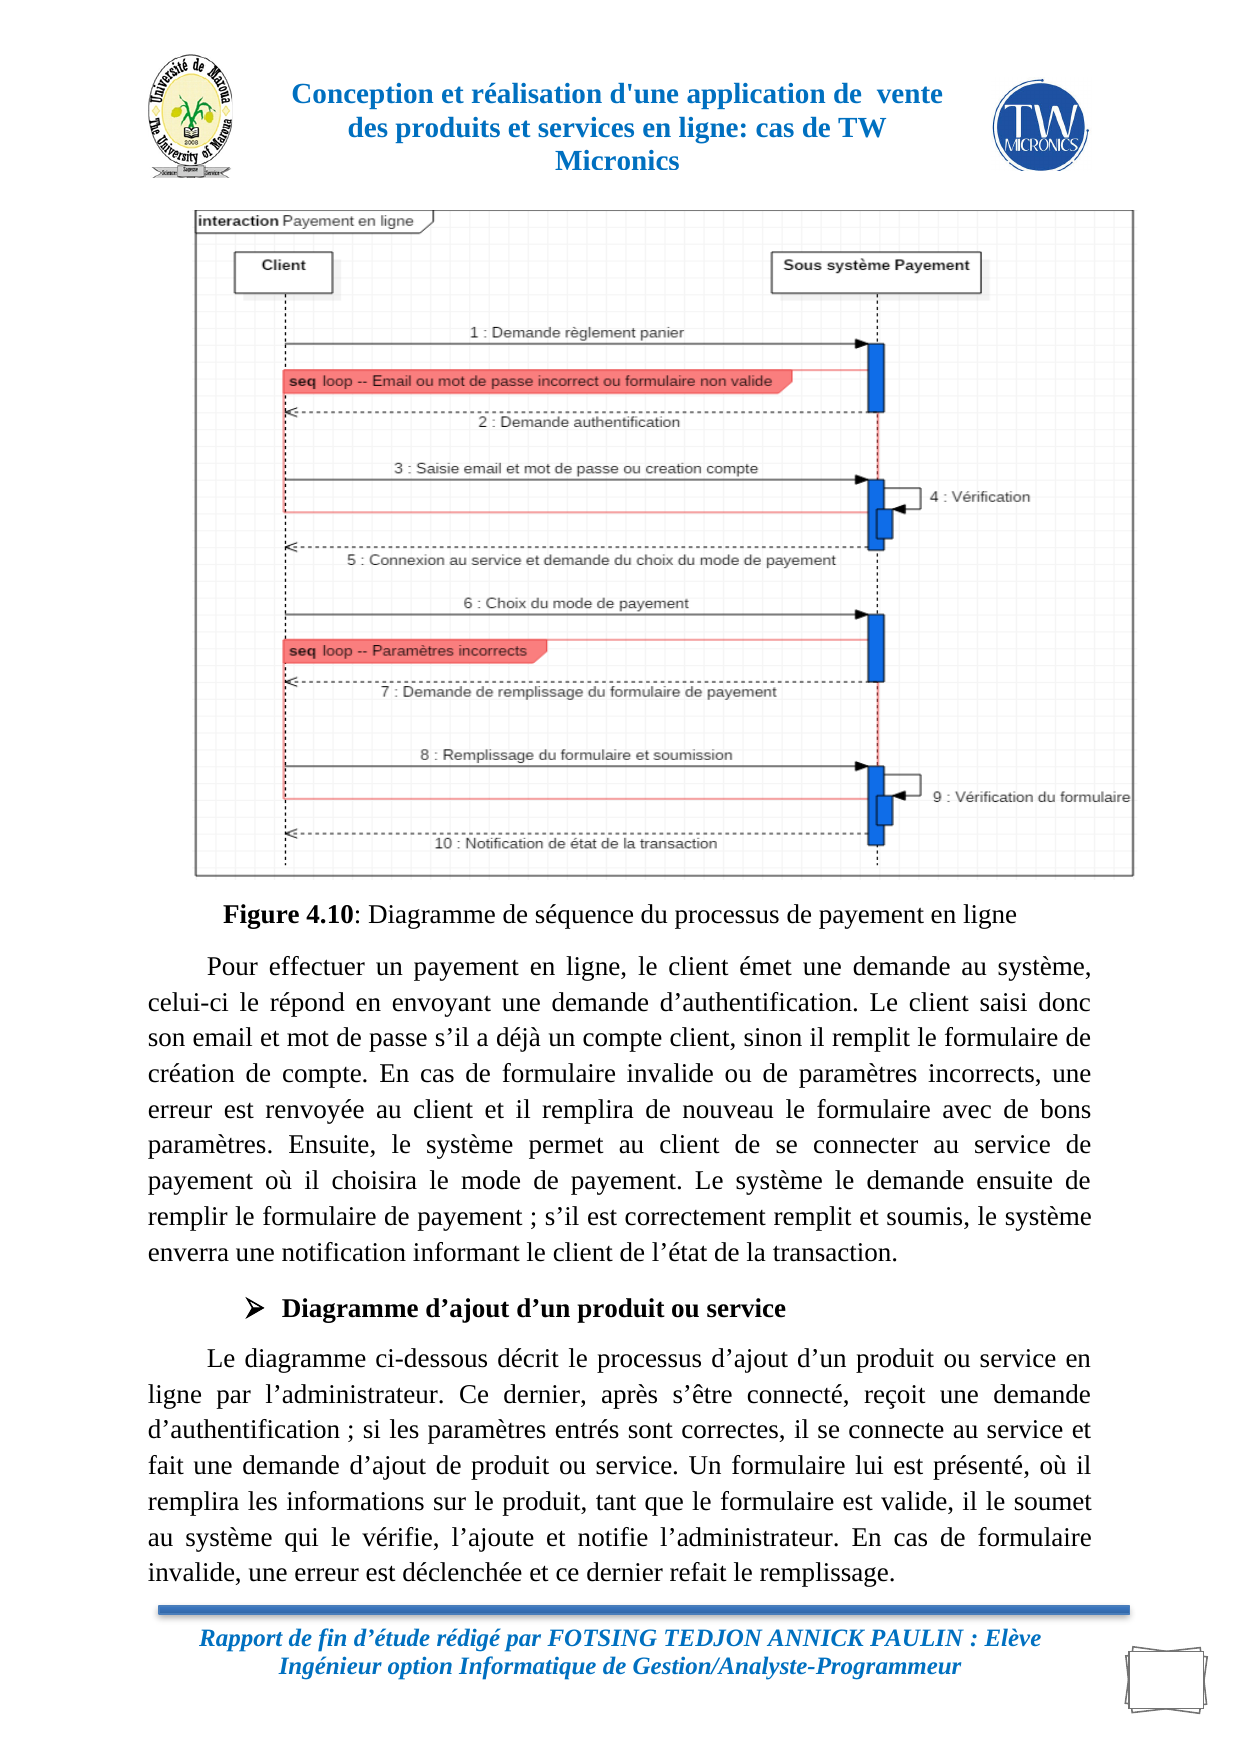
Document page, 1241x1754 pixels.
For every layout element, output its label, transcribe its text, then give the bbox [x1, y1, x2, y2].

text Pour effectuer un payement en ligne, le client émet une demande au système, celui-ci le répond en envoyant une demande d’authentification. Le client saisi donc son email et mot de passe s’il a déjà un compte client, sinon il remplit le formulaire de création de compte. En cas de formulaire invalide ou de paramètres incorrects, une erreur est renvoyée au client et il remplira de nouveau le formulaire avec de bons paramètres. Ensuite, le système permet au client de se connecter au service de payement où il choisira le mode de payement. Le système le demande ensuite de remplir le formulaire de payement ; s’il est correctement remplit et soumis, le système enverra une notification informant le client de l’état de la transaction. [148, 950, 1093, 1267]
picture [991, 77, 1092, 171]
text Le diagramme ci-dessous décrit le processus d’ajout d’un produit ou service en ligne par l’administrateur. Ce dernier, après s’être connecté, reçoit une demande d’authentification ; si les paramètres entrés sont correctes, il se connecte au service et fait une demande d’ajout de produit ou service. Un formulaire lui est présenté, où il remplira les informations sur le produit, tant que le formulaire est valide, il le soumet au système qui le vérifie, l’ajoute et notifie l’administrateur. En cas de formulaire invalide, une erreur est déclenchée et ce dernier refait le remplissage. [148, 1342, 1093, 1588]
picture [192, 210, 1138, 880]
list Diagramme d’ajout d’un produit ou service [244, 1292, 1093, 1323]
text Figure 4.10: Diagramme de séquence du processus de payement en ligne [148, 898, 1093, 929]
